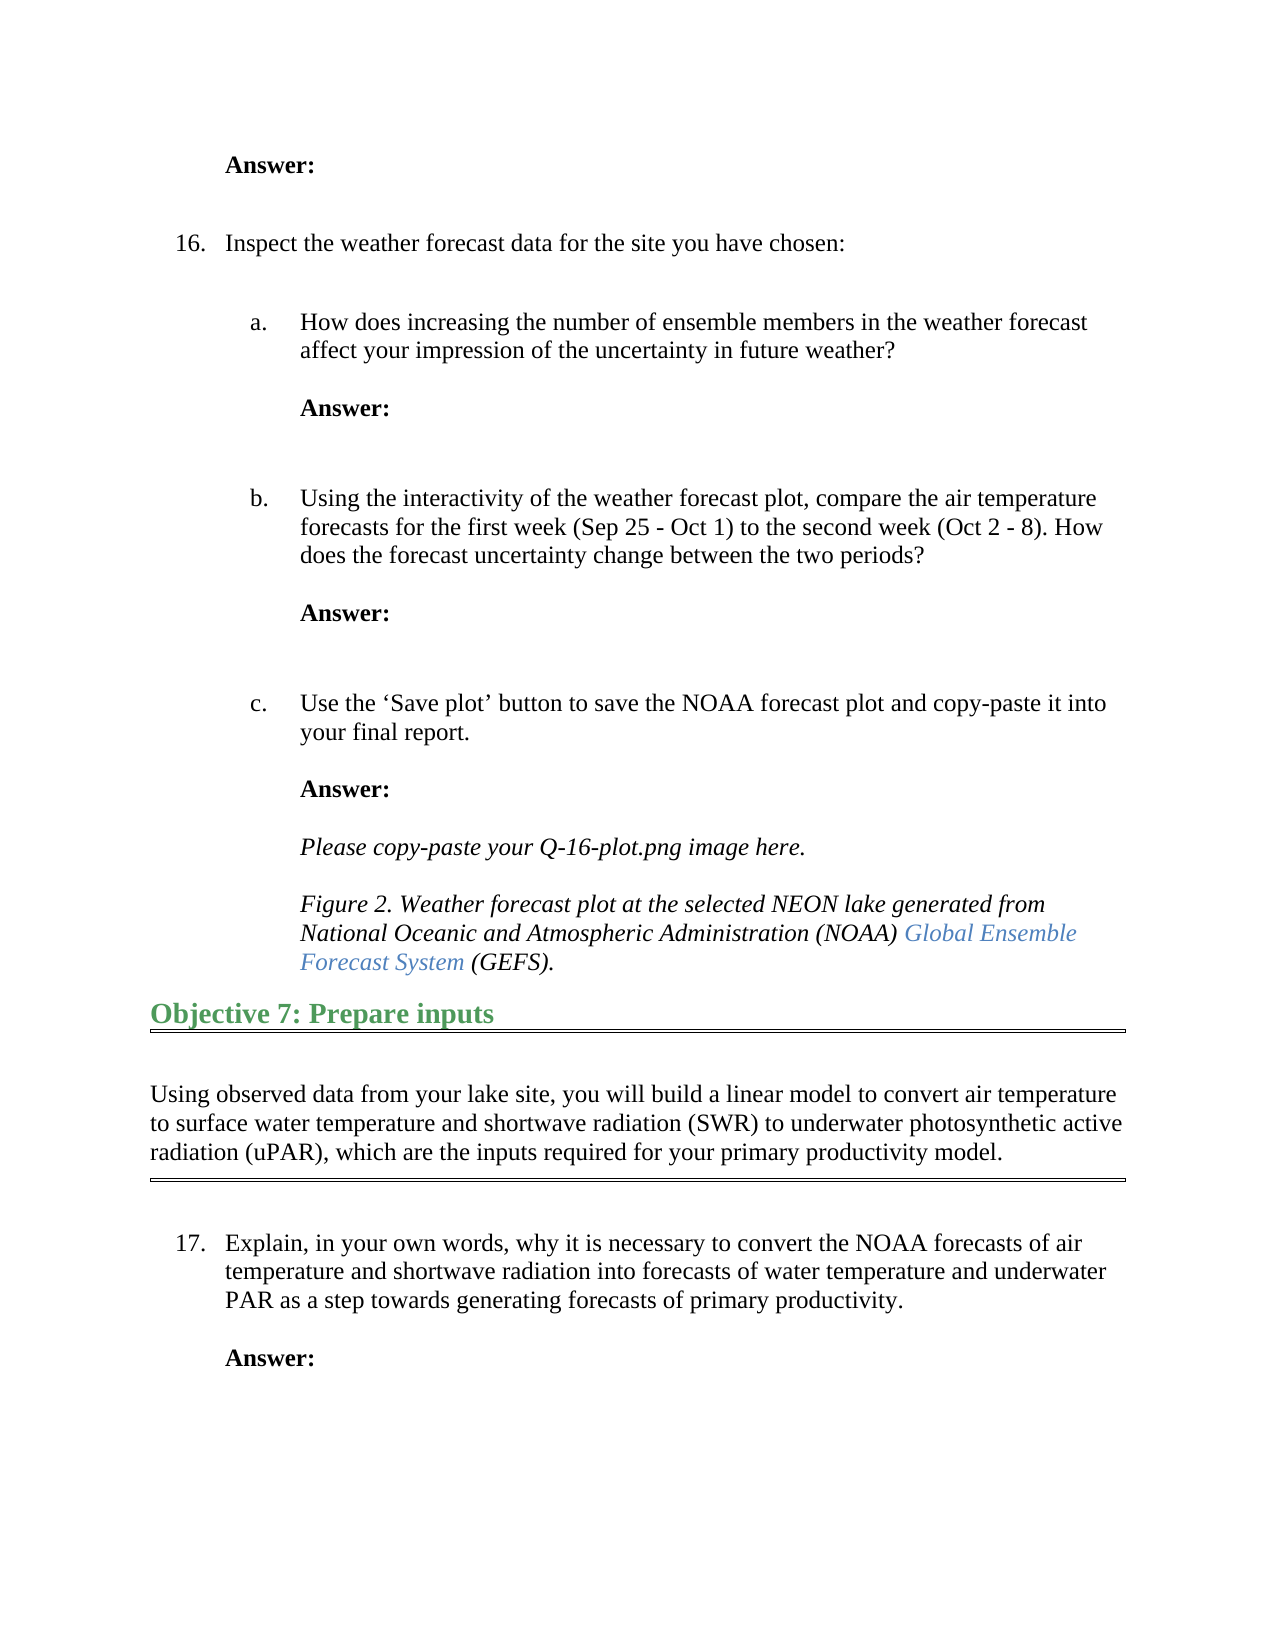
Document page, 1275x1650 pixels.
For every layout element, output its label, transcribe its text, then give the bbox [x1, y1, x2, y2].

list Using the interactivity of the weather forecast plot, compare the air temperature forecasts for the first week (Sep 25 - Oct 1) to the second week (Oct 2 - 8). How does the forecast uncertainty change between the two periods? Answer: [250, 483, 1125, 684]
list Explain, in your own words, why it is necessary to convert the NOAA forecasts of air temperature and shortwave radiation into forecasts of water temperature and underwater PAR as a step towards generating forecasts of primary productivity. Answer: [175, 1228, 1125, 1400]
list Inspect the weather forecast data for the site you have chosen: [175, 228, 1125, 286]
list Use the ‘Save plot’ button to save the NOAA forecast plot and copy-paste it into your final report. Answer: Please copy-paste your Q-16-plot.png image here. Figure 2. Weather forecast plot at the selected NEON lake generated from National Oceanic and Atmospheric Administration (NOAA) Global Ensemble Forecast System (GEFS). [250, 688, 1125, 975]
text Using observed data from your lake site, you will build a linear model to convert air temperature to surface water temperature and shortwave radiation (SWR) to underwater photosynthetic active radiation (uPAR), which are the inputs required for your primary productivity model. [150, 1079, 1125, 1166]
list How does increasing the number of ensemble members in the weather forecast affect your impression of the uncertainty in future weather? Answer: [250, 307, 1125, 479]
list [175, 150, 1125, 207]
subtitle Objective 7: Prepare inputs [150, 996, 1125, 1029]
